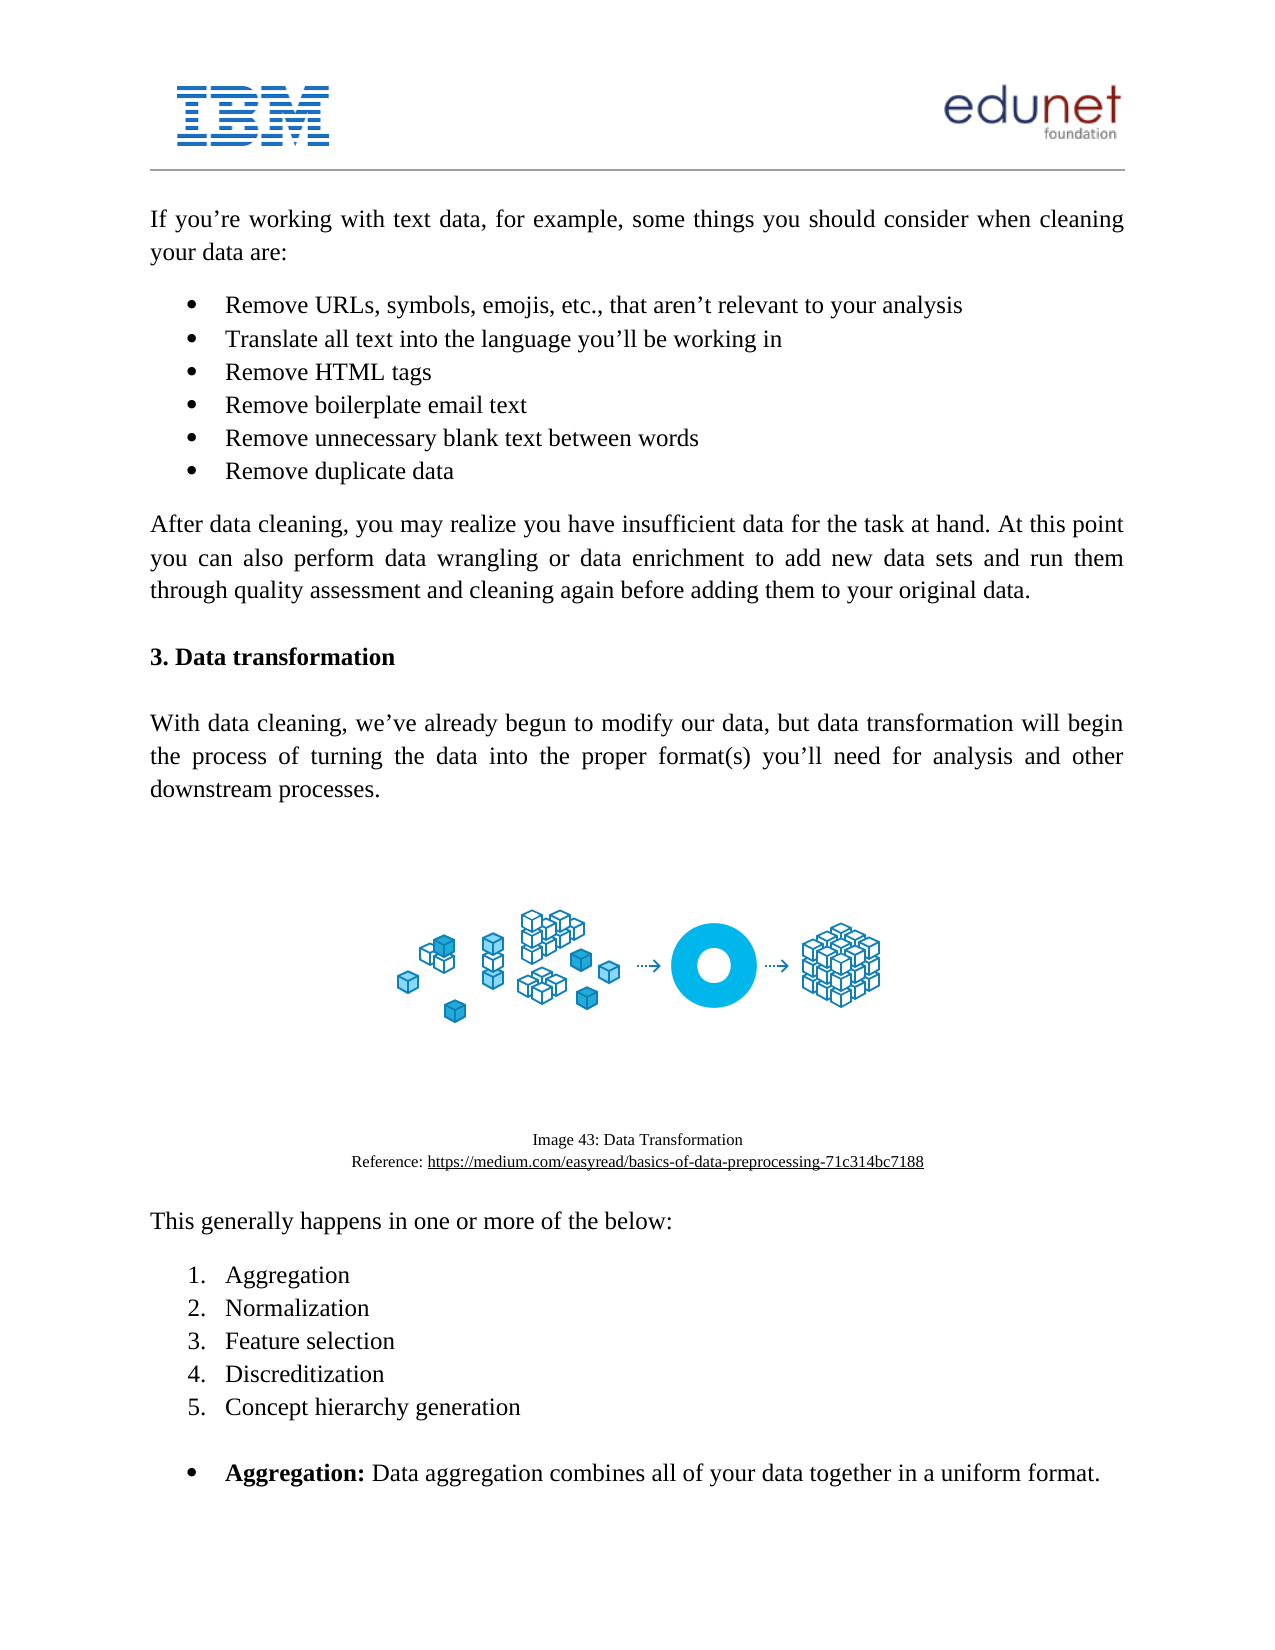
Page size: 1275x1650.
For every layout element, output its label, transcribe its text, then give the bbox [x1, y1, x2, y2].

text Reference: https://medium.com/easyread/basics-of-data-preprocessing-71c314bc7188 [150, 1151, 1125, 1171]
text This generally happens in one or more of the below: [150, 1206, 1125, 1235]
text After data cleaning, you may realize you have insufficient data for the task at hand. At this point you can also perform data wrangling or data enrichment to add new data sets and run them through quality assessment and cleaning again before adding them to your original data. [150, 509, 1125, 604]
text Image 43: Data Transformation [150, 1129, 1125, 1148]
list Translate all text into the language you’ll be working in [187, 324, 1125, 352]
list Discreditization [187, 1359, 1125, 1388]
list Concept hierarchy generation [187, 1392, 1125, 1421]
list Normalization [187, 1293, 1125, 1322]
text 3. Data transformation [150, 642, 1125, 670]
text With data cleaning, we’ve already begun to modify our data, but data transformation will begin the process of turning the data into the proper format(s) you’ll need for analysis and other downstream processes. [150, 708, 1125, 802]
list Remove HTML tags [187, 357, 1125, 385]
list Aggregation [187, 1260, 1125, 1289]
list Aggregation: Data aggregation combines all of your data together in a uniform format. [187, 1458, 1125, 1487]
list Remove URLs, symbols, emojis, etc., that aren’t relevant to your analysis [187, 291, 1125, 319]
picture [393, 806, 882, 1126]
list Feature selection [187, 1326, 1125, 1355]
list Remove duplicate data [187, 456, 1125, 484]
list Remove boilerplate email text [187, 390, 1125, 418]
text If you’re working with text data, for example, some things you should consider when cleaning your data are: [150, 204, 1125, 266]
list Remove unnecessary blank text between words [187, 423, 1125, 451]
